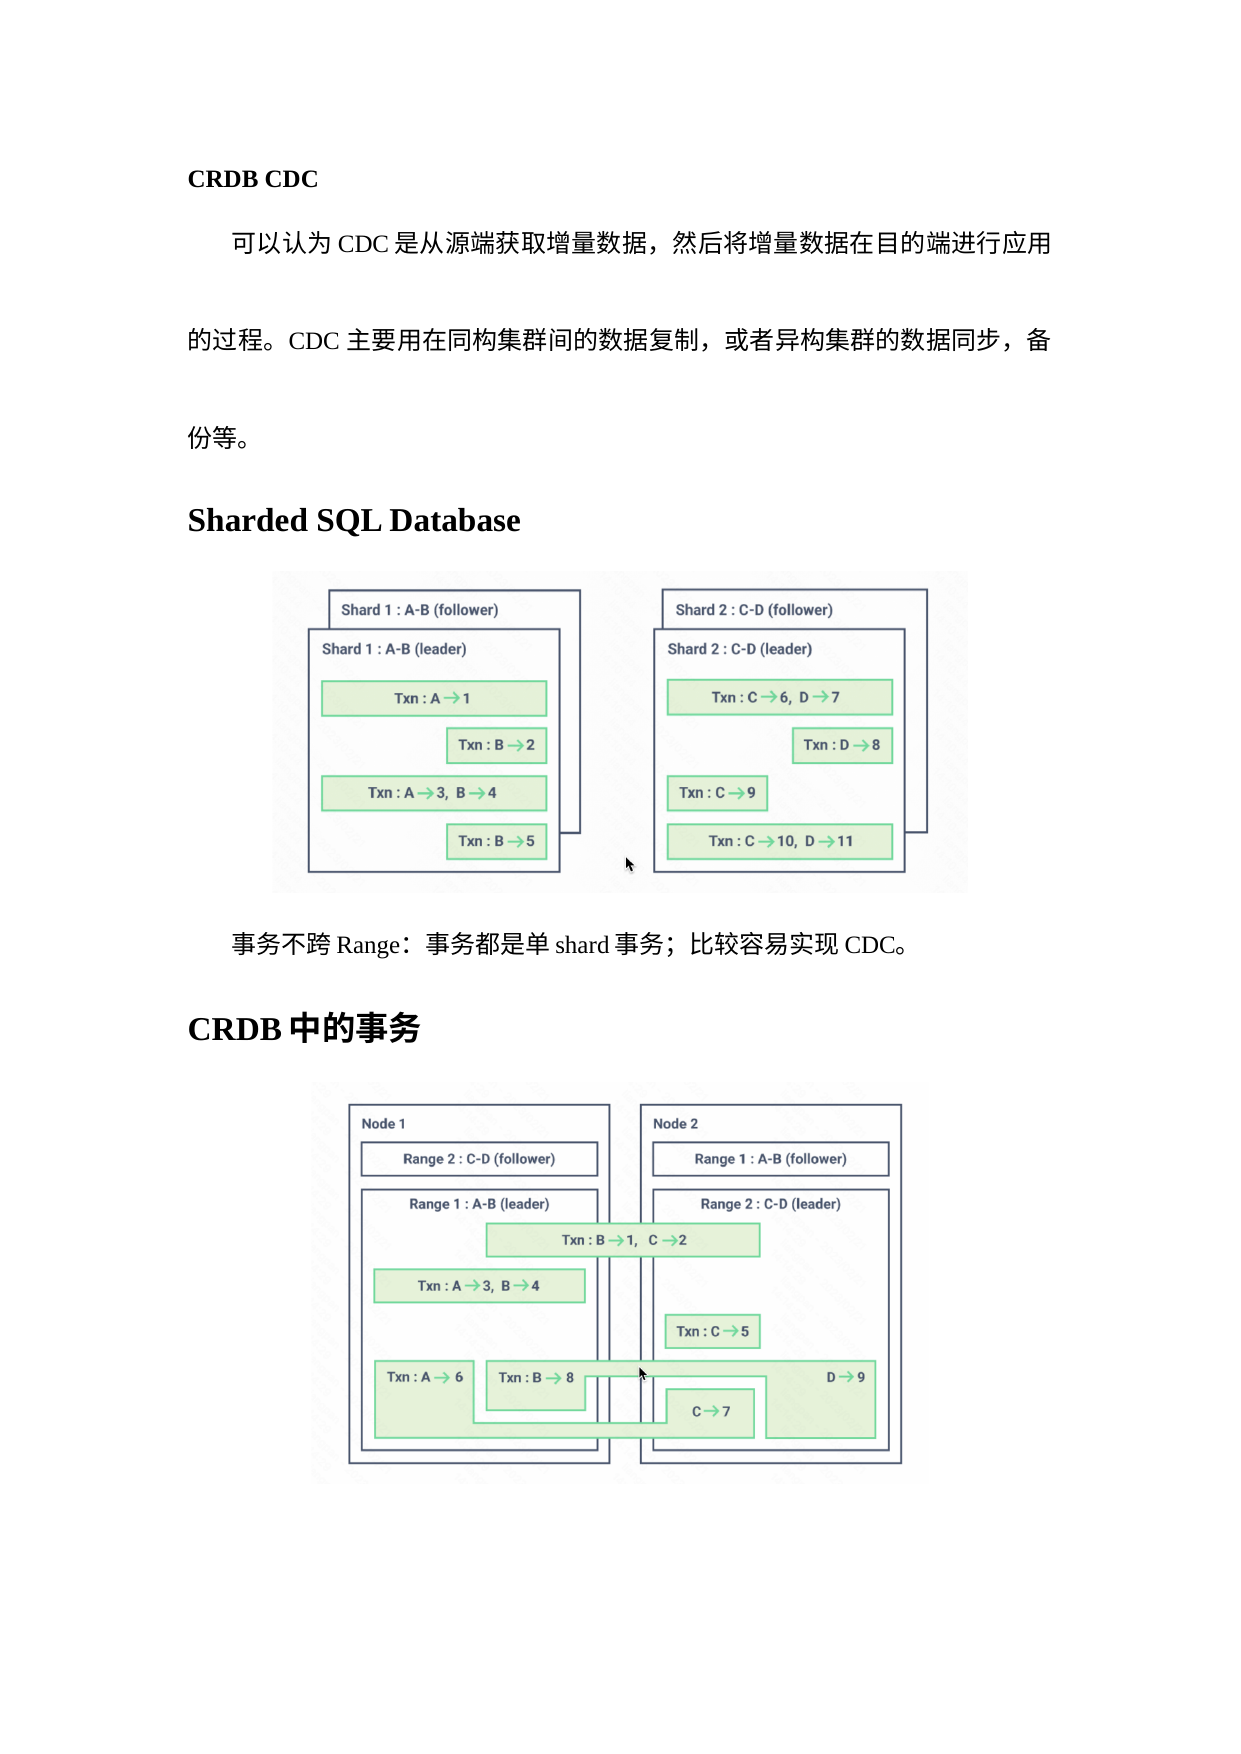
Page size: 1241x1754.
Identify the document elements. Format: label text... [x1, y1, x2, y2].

text 事务不跨Range：事务都是单shard事务；比较容易实现CDC。 [187, 911, 1053, 976]
subtitle CRDB中的事务 [187, 994, 1053, 1059]
text 可以认为CDC是从源端获取增量数据，然后将增量数据在目的端进行应用的过程。CDC 主要用在同构集群间的数据复制，或者异构集群的数据同步，备份等。 [187, 209, 1053, 469]
picture [272, 571, 968, 893]
picture [311, 1082, 930, 1484]
subtitle Sharded SQL Database [187, 487, 1053, 552]
subtitle CRDB CDC [187, 162, 1053, 194]
